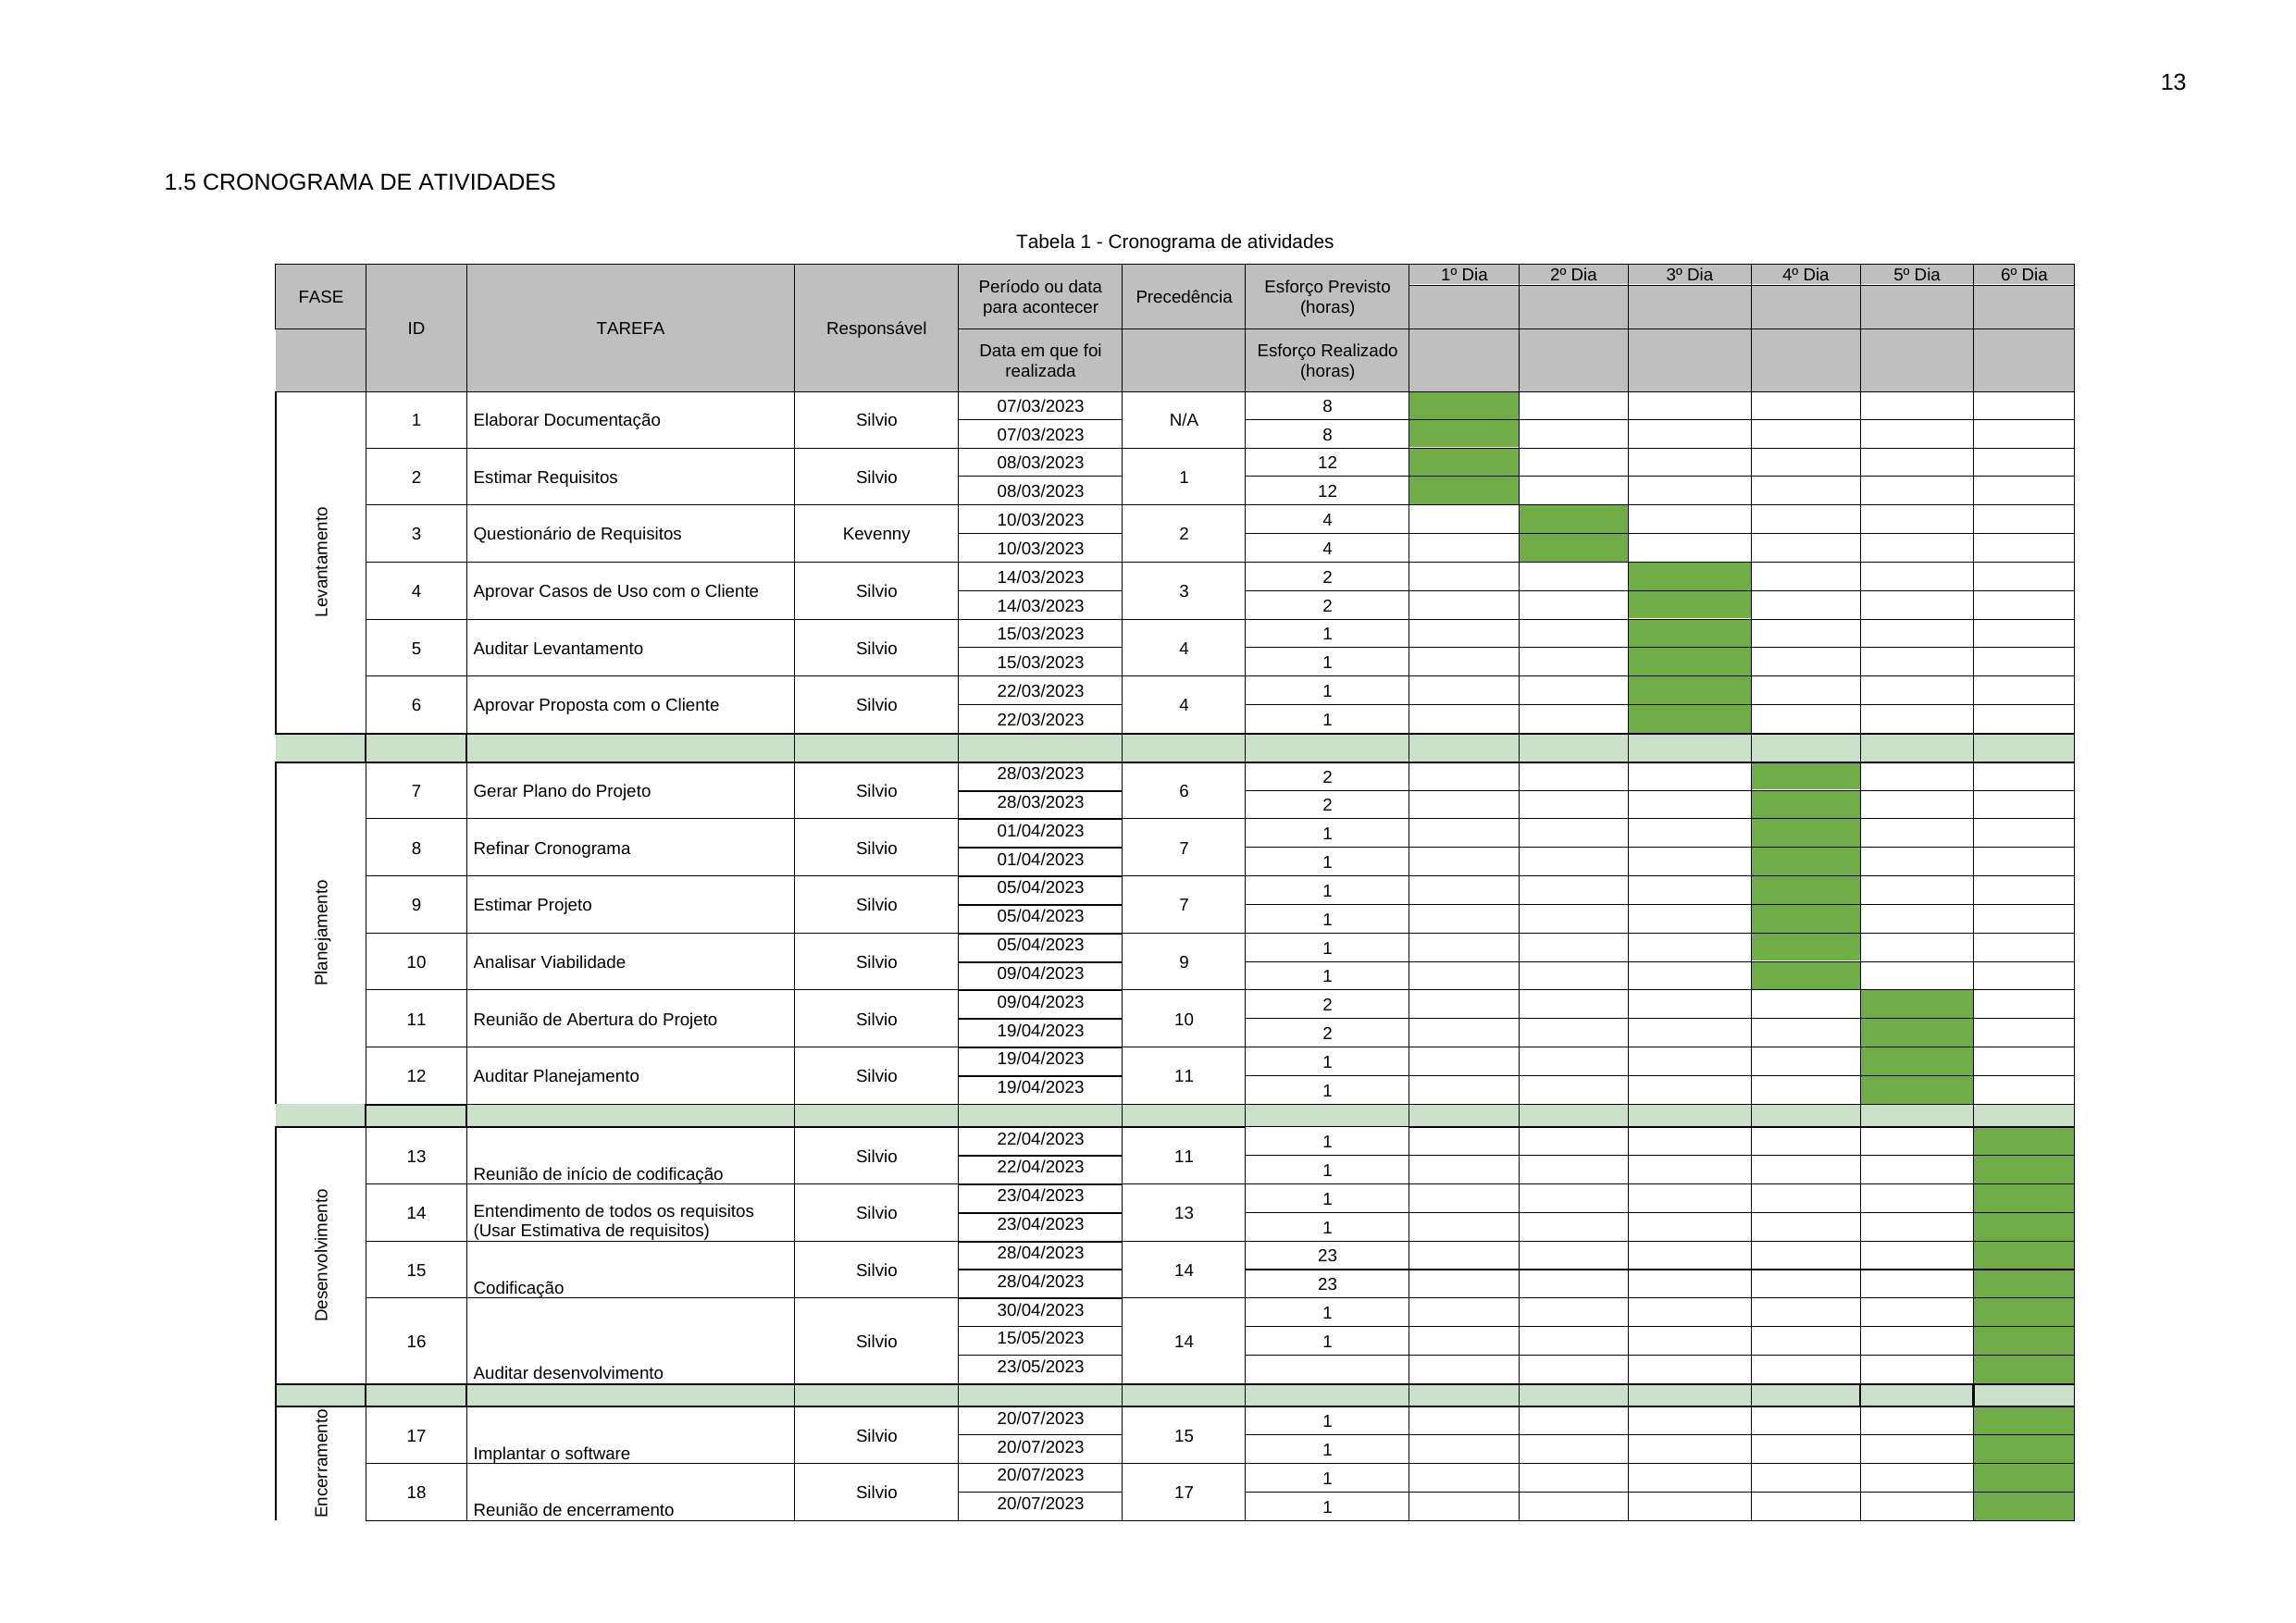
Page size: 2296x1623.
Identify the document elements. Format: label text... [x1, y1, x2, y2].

table_cell [1974, 848, 2074, 875]
table_cell 3 [366, 505, 466, 562]
table_cell [1629, 591, 1751, 618]
table_cell [1520, 286, 1628, 328]
table_cell 15 [1123, 1407, 1245, 1463]
table_cell [1974, 1464, 2074, 1492]
table_header ID [366, 265, 466, 391]
table_cell [1409, 1156, 1519, 1183]
table_cell [1409, 934, 1519, 960]
table_cell Silvio [795, 1047, 958, 1104]
table_cell [1861, 1156, 1973, 1183]
table_cell 1 [1246, 1213, 1409, 1241]
table_header 3º Dia [1629, 265, 1751, 284]
table_cell [1974, 1047, 2074, 1075]
table_cell 15 [366, 1242, 466, 1297]
table_cell [1629, 505, 1751, 533]
table_cell [1409, 1407, 1519, 1434]
table_cell [1409, 1213, 1519, 1241]
table_cell [1629, 791, 1751, 818]
table_cell Reunião de encerramento [467, 1464, 794, 1520]
table_cell Kevenny [795, 505, 958, 562]
table_cell [1861, 676, 1973, 704]
table_cell [1520, 1464, 1628, 1492]
table_cell Silvio [795, 1407, 958, 1463]
table_cell [1752, 876, 1860, 904]
table_cell [1409, 1047, 1519, 1075]
table_cell 2 [366, 449, 466, 504]
table_cell [1629, 962, 1751, 989]
table_cell [1752, 905, 1860, 933]
table_cell [1629, 876, 1751, 904]
table_cell [1629, 705, 1751, 733]
table_cell [1752, 591, 1860, 618]
table_cell [1409, 791, 1519, 818]
table_cell [1520, 705, 1628, 733]
table_cell 1 [1246, 676, 1409, 704]
table_cell [1409, 534, 1519, 562]
table_cell 1 [1246, 1327, 1409, 1355]
table_header 6º Dia [1974, 265, 2074, 284]
table_cell [1409, 1184, 1519, 1212]
table_cell [1520, 1105, 1628, 1126]
table_cell [1520, 449, 1628, 476]
table_cell [1752, 1407, 1860, 1434]
table_cell [1520, 505, 1628, 533]
table_header Esforço Previsto (horas) [1246, 265, 1409, 328]
table_cell [1520, 1327, 1628, 1355]
table_cell [1409, 905, 1519, 933]
table_cell [1974, 329, 2074, 391]
table_header Período ou data para acontecer [959, 265, 1122, 328]
table_cell [1974, 962, 2074, 989]
table_cell 22/03/2023 [959, 676, 1122, 704]
table_cell [1974, 1242, 2074, 1269]
table_cell 17 [1123, 1464, 1245, 1520]
table_cell [1629, 648, 1751, 675]
table_cell [1861, 1047, 1973, 1075]
table_cell [1974, 563, 2074, 590]
table_cell 1 [1246, 819, 1409, 847]
table_cell 15/03/2023 [959, 648, 1122, 675]
table_cell [1752, 1019, 1860, 1047]
table_cell [1861, 934, 1973, 960]
table_cell Gerar Plano do Projeto [467, 763, 794, 818]
table_cell [1520, 1184, 1628, 1212]
table_cell 4 [1123, 620, 1245, 675]
table_cell 18 [366, 1464, 466, 1520]
table_cell [1974, 286, 2074, 328]
table_cell 8 [1246, 392, 1409, 419]
table_cell [795, 1385, 958, 1406]
table_header 2º Dia [1520, 265, 1628, 284]
table_cell 09/04/2023 [959, 963, 1122, 989]
table_cell [1629, 477, 1751, 504]
table_cell [1629, 1385, 1751, 1406]
table_cell [276, 735, 365, 762]
table_header Precedência [1123, 265, 1245, 328]
table_cell [1861, 735, 1973, 762]
table_cell [1752, 648, 1860, 675]
table_cell [1974, 791, 2074, 818]
table_cell [1520, 1270, 1628, 1297]
table_cell [276, 329, 366, 391]
table_cell 22/03/2023 [959, 705, 1122, 733]
table_cell [1861, 1128, 1973, 1155]
table_cell [1752, 1356, 1860, 1383]
table_cell Silvio [795, 1298, 958, 1383]
table_cell 14/03/2023 [959, 563, 1122, 590]
table_cell [1752, 1327, 1860, 1355]
table_cell 4 [1123, 676, 1245, 733]
table_cell [1861, 420, 1973, 447]
table_cell [1629, 676, 1751, 704]
table_cell 20/07/2023 [959, 1493, 1122, 1520]
table_cell [1520, 905, 1628, 933]
table_cell [1520, 1019, 1628, 1047]
table_cell 1 [1246, 1298, 1409, 1326]
table_cell 8 [366, 819, 466, 875]
table_cell [1629, 735, 1751, 762]
table_cell [1861, 791, 1973, 818]
table_header 4º Dia [1752, 265, 1860, 284]
table_cell [1974, 1298, 2074, 1326]
table_cell [1974, 934, 2074, 960]
table_cell 7 [1123, 876, 1245, 933]
table_cell [1861, 962, 1973, 989]
table_cell [1629, 1156, 1751, 1183]
table_cell [1974, 1019, 2074, 1047]
table_cell [1752, 1156, 1860, 1183]
table_cell [1520, 329, 1628, 391]
table_cell 1 [1246, 1407, 1409, 1434]
table_cell 01/04/2023 [959, 820, 1122, 847]
table_cell 05/04/2023 [959, 906, 1122, 933]
table_cell 19/04/2023 [959, 1020, 1122, 1047]
table_cell 1 [1246, 848, 1409, 875]
table_cell 10/03/2023 [959, 534, 1122, 562]
table_cell [276, 1104, 365, 1126]
table_cell [1409, 449, 1519, 476]
table_cell 16 [366, 1298, 466, 1383]
table_cell 14 [1123, 1242, 1245, 1297]
table_cell [1752, 1076, 1860, 1104]
table_cell [1974, 876, 2074, 904]
table_cell [467, 735, 794, 762]
table_cell 19/04/2023 [959, 1048, 1122, 1075]
table_cell 5 [366, 620, 466, 675]
table_cell [1629, 1464, 1751, 1492]
table_cell [1974, 534, 2074, 562]
table_header TAREFA [467, 265, 794, 391]
table_cell [1861, 1076, 1973, 1104]
table_cell Levantamento [277, 392, 366, 733]
table_cell [1520, 1356, 1628, 1383]
table_cell [1520, 876, 1628, 904]
table_cell Silvio [795, 392, 958, 447]
table_cell [1974, 1435, 2074, 1463]
table_cell Silvio [795, 1464, 958, 1520]
table_cell [1520, 676, 1628, 704]
table_cell [1629, 620, 1751, 647]
table_cell 4 [366, 563, 466, 618]
table_cell [1974, 477, 2074, 504]
table_cell 1 [1246, 876, 1409, 904]
table_cell [1409, 1128, 1519, 1155]
table_cell [1974, 449, 2074, 476]
table_cell [1861, 1184, 1973, 1212]
table_cell [1629, 1270, 1751, 1297]
table_cell 1 [1246, 1184, 1409, 1212]
table_cell 1 [1246, 905, 1409, 933]
table_cell 11 [1123, 1128, 1245, 1183]
table_header 1º Dia [1409, 265, 1519, 284]
table_cell [1246, 1356, 1409, 1383]
table_cell [959, 735, 1122, 762]
table_cell [1409, 962, 1519, 989]
table_cell [1752, 1242, 1860, 1269]
table_cell 2 [1123, 505, 1245, 562]
table_cell [1409, 735, 1519, 762]
table_cell [1974, 392, 2074, 419]
table_cell [1974, 1105, 2074, 1126]
table_cell Estimar Projeto [467, 876, 794, 933]
table_cell [277, 1385, 365, 1406]
table_cell 28/04/2023 [959, 1243, 1122, 1269]
table_cell [1629, 449, 1751, 476]
table_cell [1629, 763, 1751, 789]
table_cell 23/04/2023 [959, 1214, 1122, 1241]
table_cell [1629, 563, 1751, 590]
table_cell [1861, 505, 1973, 533]
table_cell [1409, 591, 1519, 618]
table_cell 20/07/2023 [959, 1407, 1122, 1434]
text Tabela 1 - Cronograma de atividades [164, 230, 2186, 253]
table_cell [1752, 392, 1860, 419]
table_cell [1409, 477, 1519, 504]
table_cell 12 [1246, 449, 1409, 476]
table_cell 20/07/2023 [959, 1435, 1122, 1463]
table_cell Encerramento [277, 1407, 366, 1520]
table_cell Questionário de Requisitos [467, 505, 794, 562]
table_cell [1520, 1435, 1628, 1463]
table_cell [1629, 286, 1751, 328]
table_cell [1409, 1493, 1519, 1520]
table_cell [1629, 1019, 1751, 1047]
table_cell 28/03/2023 [959, 763, 1122, 789]
table_cell [1629, 1128, 1751, 1155]
table_cell [1752, 791, 1860, 818]
table_cell 1 [1246, 1076, 1409, 1104]
table_cell [1629, 1327, 1751, 1355]
table_cell [1861, 905, 1973, 933]
table_cell [1520, 848, 1628, 875]
table_cell 1 [1246, 1127, 1409, 1155]
table_cell [1409, 819, 1519, 847]
table_cell Data em que foi realizada [959, 329, 1122, 391]
table_cell Esforço Realizado (horas) [1246, 329, 1409, 391]
table_cell Desenvolvimento [277, 1128, 366, 1383]
table_cell 07/03/2023 [959, 392, 1122, 419]
table_cell [1752, 1435, 1860, 1463]
table_cell [959, 1385, 1122, 1406]
table_cell [467, 1105, 794, 1126]
table_cell [1409, 676, 1519, 704]
table_cell 2 [1246, 763, 1409, 789]
table_cell [1520, 962, 1628, 989]
table_cell [1409, 876, 1519, 904]
table_cell 12 [366, 1047, 466, 1104]
table_cell [1520, 1076, 1628, 1104]
table_cell [1752, 286, 1860, 328]
table_cell [1861, 329, 1973, 391]
table_cell [1752, 1385, 1859, 1406]
table_cell [1974, 620, 2074, 647]
table_cell 11 [1123, 1047, 1245, 1104]
table_cell 7 [1123, 819, 1245, 875]
table_cell [1520, 763, 1628, 789]
table_cell 6 [1123, 763, 1245, 818]
table_cell [1409, 705, 1519, 733]
table_cell [1974, 990, 2074, 1018]
table_cell [1861, 563, 1973, 590]
table_cell Elaborar Documentação [467, 392, 794, 447]
table_cell [1752, 1213, 1860, 1241]
table_cell [1752, 1184, 1860, 1212]
table_cell [1861, 392, 1973, 419]
table_cell [1520, 1407, 1628, 1434]
table_cell 1 [1123, 449, 1245, 504]
table_cell Reunião de início de codificação [467, 1128, 794, 1183]
table_cell [366, 1106, 465, 1126]
table_cell [1629, 1242, 1751, 1269]
table_cell [1861, 534, 1973, 562]
table_cell [1752, 1128, 1860, 1155]
table_cell [1409, 1464, 1519, 1492]
table_cell [1409, 648, 1519, 675]
table_cell [1520, 1128, 1628, 1155]
table_cell [1752, 534, 1860, 562]
table_cell Silvio [795, 563, 958, 618]
table_cell [1974, 1407, 2074, 1434]
table_cell [1629, 1407, 1751, 1434]
table_cell 2 [1246, 591, 1409, 618]
table_cell 30/04/2023 [959, 1299, 1122, 1326]
table_cell 1 [1246, 1493, 1409, 1520]
table_cell Silvio [795, 1128, 958, 1183]
table_cell [1629, 1047, 1751, 1075]
table_cell [1861, 1270, 1973, 1297]
table_cell [1861, 763, 1973, 789]
table_cell [1861, 1464, 1973, 1492]
table_cell [1409, 1019, 1519, 1047]
table_cell [1409, 420, 1519, 447]
table_cell [1629, 1184, 1751, 1212]
table_cell [1629, 534, 1751, 562]
table_cell 1 [1246, 620, 1409, 647]
table_cell 1 [1246, 1156, 1409, 1183]
table_cell [1409, 1242, 1519, 1269]
table_cell Silvio [795, 934, 958, 989]
table_cell 1 [1246, 1047, 1409, 1075]
table_cell [1520, 1242, 1628, 1269]
table_cell Silvio [795, 1184, 958, 1241]
table_cell [1861, 1213, 1973, 1241]
table_cell 4 [1246, 534, 1409, 562]
table_cell [1974, 735, 2074, 762]
table_cell [1974, 1156, 2074, 1183]
table_cell [1520, 563, 1628, 590]
table_cell [1123, 329, 1245, 391]
table_cell [1520, 420, 1628, 447]
table_cell 2 [1246, 990, 1409, 1018]
table_cell 1 [1246, 1435, 1409, 1463]
table_cell [1861, 1493, 1973, 1520]
table_cell [1409, 1327, 1519, 1355]
table_cell [1974, 763, 2074, 789]
table_cell Silvio [795, 1242, 958, 1297]
table_cell 2 [1246, 1019, 1409, 1047]
table_cell [1629, 848, 1751, 875]
table_cell [1409, 990, 1519, 1018]
table_cell Silvio [795, 876, 958, 933]
table_cell Silvio [795, 676, 958, 733]
table_cell [1629, 1105, 1751, 1126]
table_cell [1752, 1047, 1860, 1075]
table_cell [795, 1105, 958, 1126]
table_cell 14 [366, 1184, 466, 1241]
table_cell 2 [1246, 791, 1409, 818]
table_cell N/A [1123, 392, 1245, 447]
table_header FASE [276, 265, 366, 328]
table_cell [1409, 1385, 1519, 1406]
table_cell [1861, 648, 1973, 675]
table_cell [1520, 1047, 1628, 1075]
table_cell 14 [1123, 1298, 1245, 1383]
table_cell [1629, 1356, 1751, 1383]
table_cell [366, 1385, 465, 1406]
table_cell 15/03/2023 [959, 620, 1122, 647]
table_cell [1752, 934, 1860, 960]
table_cell [1974, 1128, 2074, 1155]
table_cell [1520, 392, 1628, 419]
table_cell Reunião de Abertura do Projeto [467, 990, 794, 1047]
table_cell [1409, 1076, 1519, 1104]
table_cell [1861, 876, 1973, 904]
table_cell [1974, 819, 2074, 847]
table_cell [1246, 1105, 1409, 1126]
table_cell Auditar Planejamento [467, 1047, 794, 1104]
table_cell [1520, 735, 1628, 762]
table_cell [1752, 735, 1860, 762]
table_cell 11 [366, 990, 466, 1047]
table_cell [1752, 1105, 1860, 1126]
table_cell Silvio [795, 819, 958, 875]
table_cell [467, 1385, 794, 1406]
table_cell 13 [1123, 1184, 1245, 1241]
table_cell Refinar Cronograma [467, 819, 794, 875]
table_cell [1974, 1270, 2074, 1297]
table_cell 09/04/2023 [959, 991, 1122, 1018]
table_cell Silvio [795, 763, 958, 818]
table_cell [1861, 620, 1973, 647]
table_cell [1752, 1298, 1860, 1326]
table_cell [1752, 848, 1860, 875]
table_cell [1861, 1385, 1972, 1406]
table_cell 1 [366, 392, 466, 447]
table_cell [1974, 1076, 2074, 1104]
table_cell [1974, 676, 2074, 704]
table_cell [1974, 1493, 2074, 1520]
table_cell [1409, 1356, 1519, 1383]
table_cell [1409, 1105, 1519, 1126]
table_cell [1629, 392, 1751, 419]
table_cell 08/03/2023 [959, 449, 1122, 476]
table_cell [1752, 763, 1860, 789]
table_cell 9 [366, 876, 466, 933]
table_cell [1629, 1435, 1751, 1463]
table_cell 17 [366, 1407, 466, 1463]
table_cell [1861, 449, 1973, 476]
table_cell [1520, 648, 1628, 675]
table_cell [1409, 1298, 1519, 1326]
table_cell [1520, 477, 1628, 504]
table_cell [366, 735, 465, 762]
table_cell 05/04/2023 [959, 935, 1122, 960]
table_cell 4 [1246, 505, 1409, 533]
table_cell [1861, 848, 1973, 875]
table_cell [1752, 819, 1860, 847]
table_header Responsável [795, 265, 958, 391]
table_cell Silvio [795, 620, 958, 675]
table_cell [1409, 329, 1519, 391]
table_cell [1861, 591, 1973, 618]
table_cell 12 [1246, 477, 1409, 504]
table_cell [1409, 763, 1519, 789]
table_cell [1974, 705, 2074, 733]
table_cell 19/04/2023 [959, 1077, 1122, 1104]
table_cell [1974, 1356, 2074, 1383]
table_cell 1 [1246, 962, 1409, 989]
table_cell Entendimento de todos os requisitos (Usar Estimativa de requisitos) [467, 1184, 794, 1241]
table_cell [1246, 1385, 1409, 1406]
table_cell [1629, 1493, 1751, 1520]
table_cell [1409, 620, 1519, 647]
table_cell 28/03/2023 [959, 792, 1122, 818]
table_cell [1520, 534, 1628, 562]
table_cell [1409, 392, 1519, 419]
table_cell Silvio [795, 990, 958, 1047]
table_cell [1861, 819, 1973, 847]
table_cell [1409, 286, 1519, 328]
table_cell 8 [1246, 420, 1409, 447]
table_cell 22/04/2023 [959, 1157, 1122, 1183]
table_cell [1861, 1105, 1973, 1126]
table_cell Aprovar Proposta com o Cliente [467, 676, 794, 733]
table_cell 1 [1246, 934, 1409, 960]
table_cell 10 [366, 934, 466, 989]
table_cell [1974, 420, 2074, 447]
table_cell [1520, 1298, 1628, 1326]
table_cell [1752, 990, 1860, 1018]
table_cell [1752, 505, 1860, 533]
table_cell [1861, 1356, 1973, 1383]
table_cell Auditar desenvolvimento [467, 1298, 794, 1383]
table_cell [1123, 735, 1245, 762]
table_cell [1974, 591, 2074, 618]
table_cell [1974, 1327, 2074, 1355]
table_cell [959, 1105, 1122, 1126]
table_cell [1629, 990, 1751, 1018]
table_cell [1123, 1105, 1245, 1126]
table_cell 7 [366, 763, 466, 818]
table_cell [1629, 934, 1751, 960]
table_cell 20/07/2023 [959, 1464, 1122, 1492]
table_cell [1752, 420, 1860, 447]
table_cell Implantar o software [467, 1407, 794, 1463]
table_cell [1520, 1213, 1628, 1241]
table_cell 1 [1246, 705, 1409, 733]
table_cell [1974, 905, 2074, 933]
table_cell [1861, 705, 1973, 733]
table_cell [1752, 1270, 1860, 1297]
table_cell Planejamento [277, 763, 366, 1104]
table_cell 10/03/2023 [959, 505, 1122, 533]
subtitle 1.5 CRONOGRAMA DE ATIVIDADES [164, 168, 2186, 194]
table_cell 10 [1123, 990, 1245, 1047]
table_cell Codificação [467, 1242, 794, 1297]
table_cell [1629, 420, 1751, 447]
table_cell [1520, 1156, 1628, 1183]
table_cell 2 [1246, 563, 1409, 590]
table_cell [1861, 286, 1973, 328]
table_cell [1520, 1385, 1628, 1406]
table_cell [1861, 1298, 1973, 1326]
table_cell [1752, 620, 1860, 647]
table_cell 1 [1246, 648, 1409, 675]
table_cell [1974, 1213, 2074, 1241]
table_cell [1752, 705, 1860, 733]
table_cell [1752, 676, 1860, 704]
table_cell Auditar Levantamento [467, 620, 794, 675]
table_cell [1520, 620, 1628, 647]
table_cell [1520, 990, 1628, 1018]
table_cell 15/05/2023 [959, 1327, 1122, 1355]
table_cell [1409, 563, 1519, 590]
table_cell [1409, 505, 1519, 533]
table_cell 13 [366, 1128, 466, 1183]
table_cell [1861, 1327, 1973, 1355]
table_cell [1974, 505, 2074, 533]
table_cell 14/03/2023 [959, 591, 1122, 618]
table_cell [1629, 1213, 1751, 1241]
table_cell 23/04/2023 [959, 1185, 1122, 1212]
table_cell [795, 735, 958, 762]
table_cell [1409, 1270, 1519, 1297]
table_cell [1752, 962, 1860, 989]
table_cell [1123, 1385, 1245, 1406]
table_cell [1861, 1407, 1973, 1434]
table_cell [1520, 791, 1628, 818]
table_cell [1520, 934, 1628, 960]
table_cell [1752, 563, 1860, 590]
table_cell [1861, 1435, 1973, 1463]
table_cell [1629, 905, 1751, 933]
table_cell [1520, 1493, 1628, 1520]
table_cell [1752, 477, 1860, 504]
table_cell [1520, 591, 1628, 618]
table_cell [1974, 648, 2074, 675]
table_cell 01/04/2023 [959, 849, 1122, 875]
table_cell [1975, 1385, 2074, 1406]
table_cell [1861, 1242, 1973, 1269]
table_cell 23/05/2023 [959, 1356, 1122, 1383]
table_cell [1752, 329, 1860, 391]
table_cell [1752, 449, 1860, 476]
table_cell 6 [366, 676, 466, 733]
table_cell [1752, 1493, 1860, 1520]
table_cell [1409, 848, 1519, 875]
table_cell [1520, 819, 1628, 847]
table_cell [1246, 735, 1409, 762]
table_cell 07/03/2023 [959, 420, 1122, 447]
table_cell 23 [1246, 1242, 1409, 1269]
table_cell [1861, 1019, 1973, 1047]
table_cell 1 [1246, 1464, 1409, 1492]
table_cell [1752, 1464, 1860, 1492]
table_cell 28/04/2023 [959, 1270, 1122, 1297]
table_cell [1629, 1298, 1751, 1326]
table_cell [1629, 329, 1751, 391]
table_cell 22/04/2023 [959, 1128, 1122, 1155]
table_cell Analisar Viabilidade [467, 934, 794, 989]
table_header 5º Dia [1861, 265, 1973, 284]
table_cell [1974, 1184, 2074, 1212]
table_cell [1629, 1076, 1751, 1104]
table_cell [1861, 990, 1973, 1018]
table_cell [1409, 1435, 1519, 1463]
table_cell 9 [1123, 934, 1245, 989]
table_cell 08/03/2023 [959, 477, 1122, 504]
table_cell [1629, 819, 1751, 847]
table_cell 3 [1123, 563, 1245, 618]
table_cell [1861, 477, 1973, 504]
table_cell 23 [1246, 1270, 1409, 1297]
table_cell Aprovar Casos de Uso com o Cliente [467, 563, 794, 618]
table_cell Silvio [795, 449, 958, 504]
table_cell 05/04/2023 [959, 877, 1122, 904]
table_cell Estimar Requisitos [467, 449, 794, 504]
